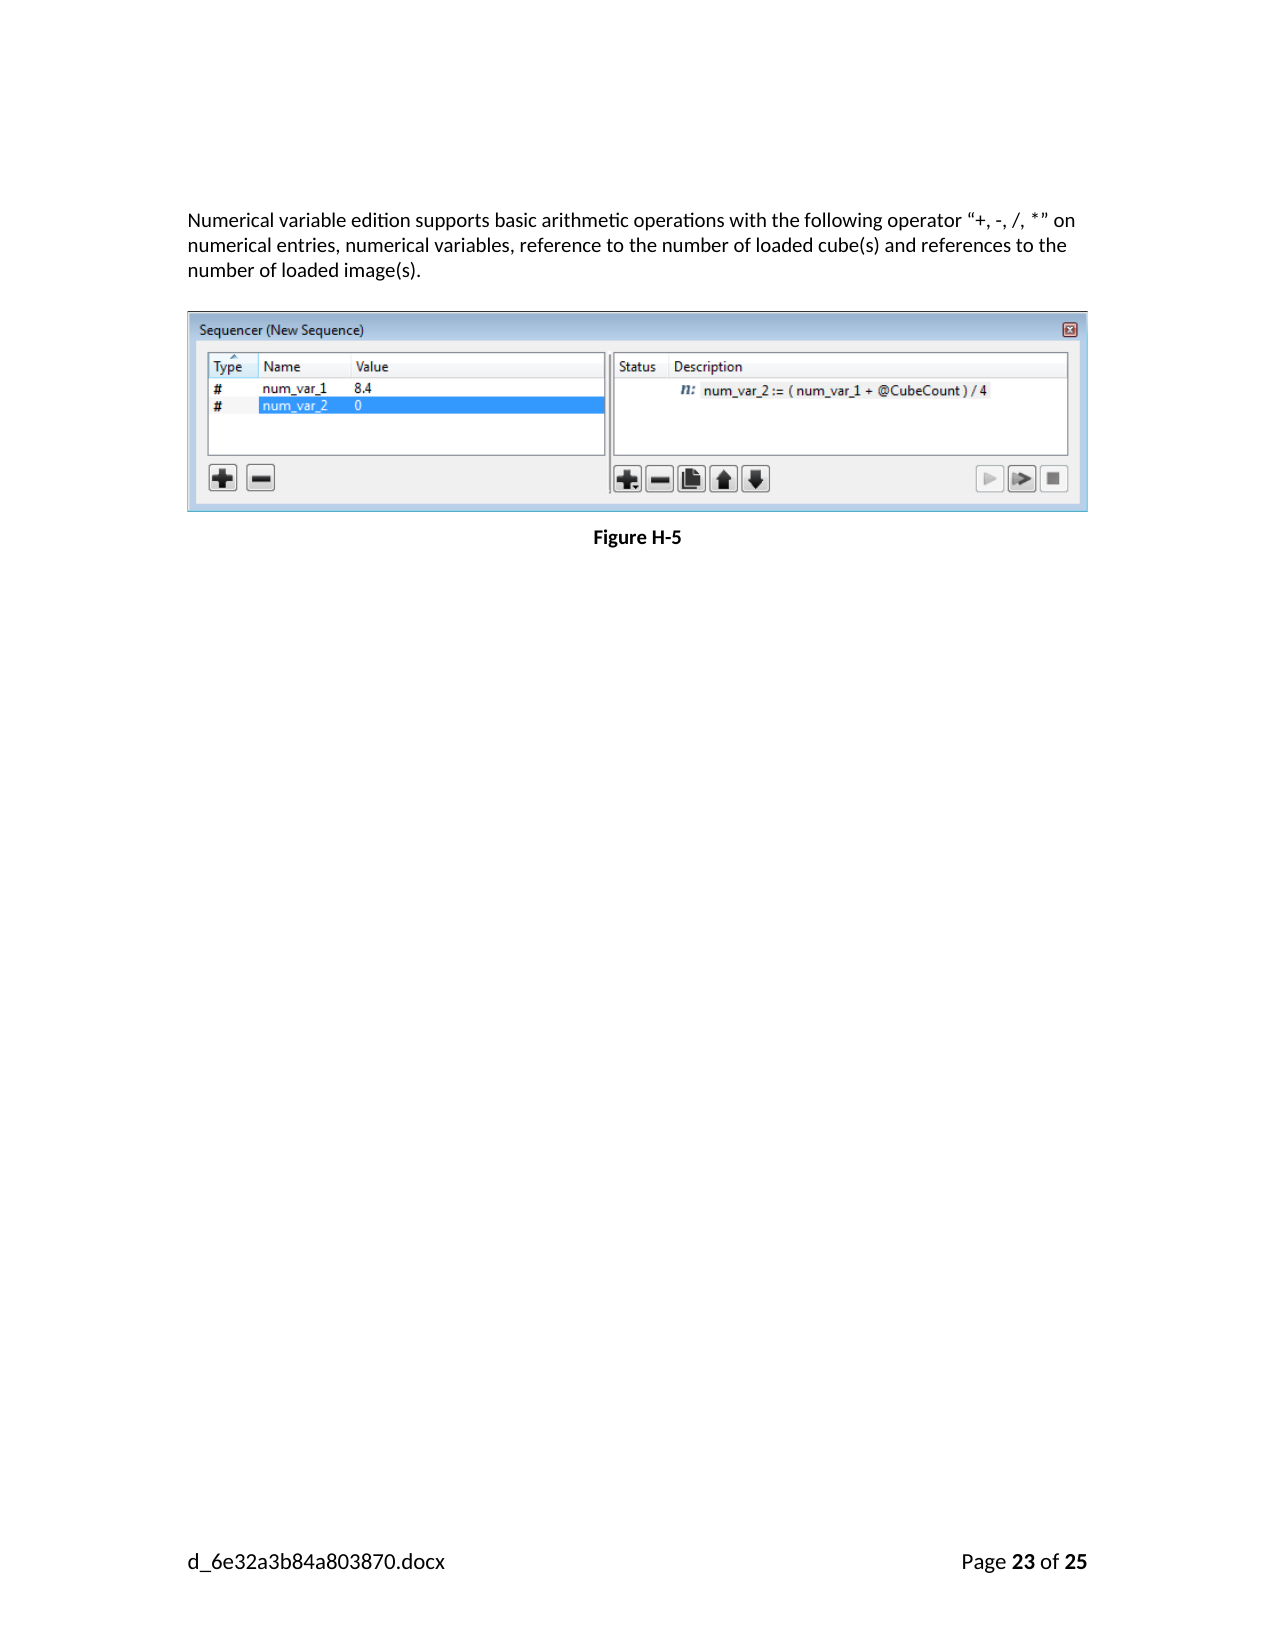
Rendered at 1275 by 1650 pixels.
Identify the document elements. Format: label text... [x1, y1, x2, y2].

text Figure H-5 [187, 524, 1087, 549]
text Numerical variable edition supports basic arithmetic operations with the following operator “+, -, /, *” on numerical entries, numerical variables, reference to the number of loaded cube(s) and references to the number of loaded image(s). [187, 207, 1087, 283]
